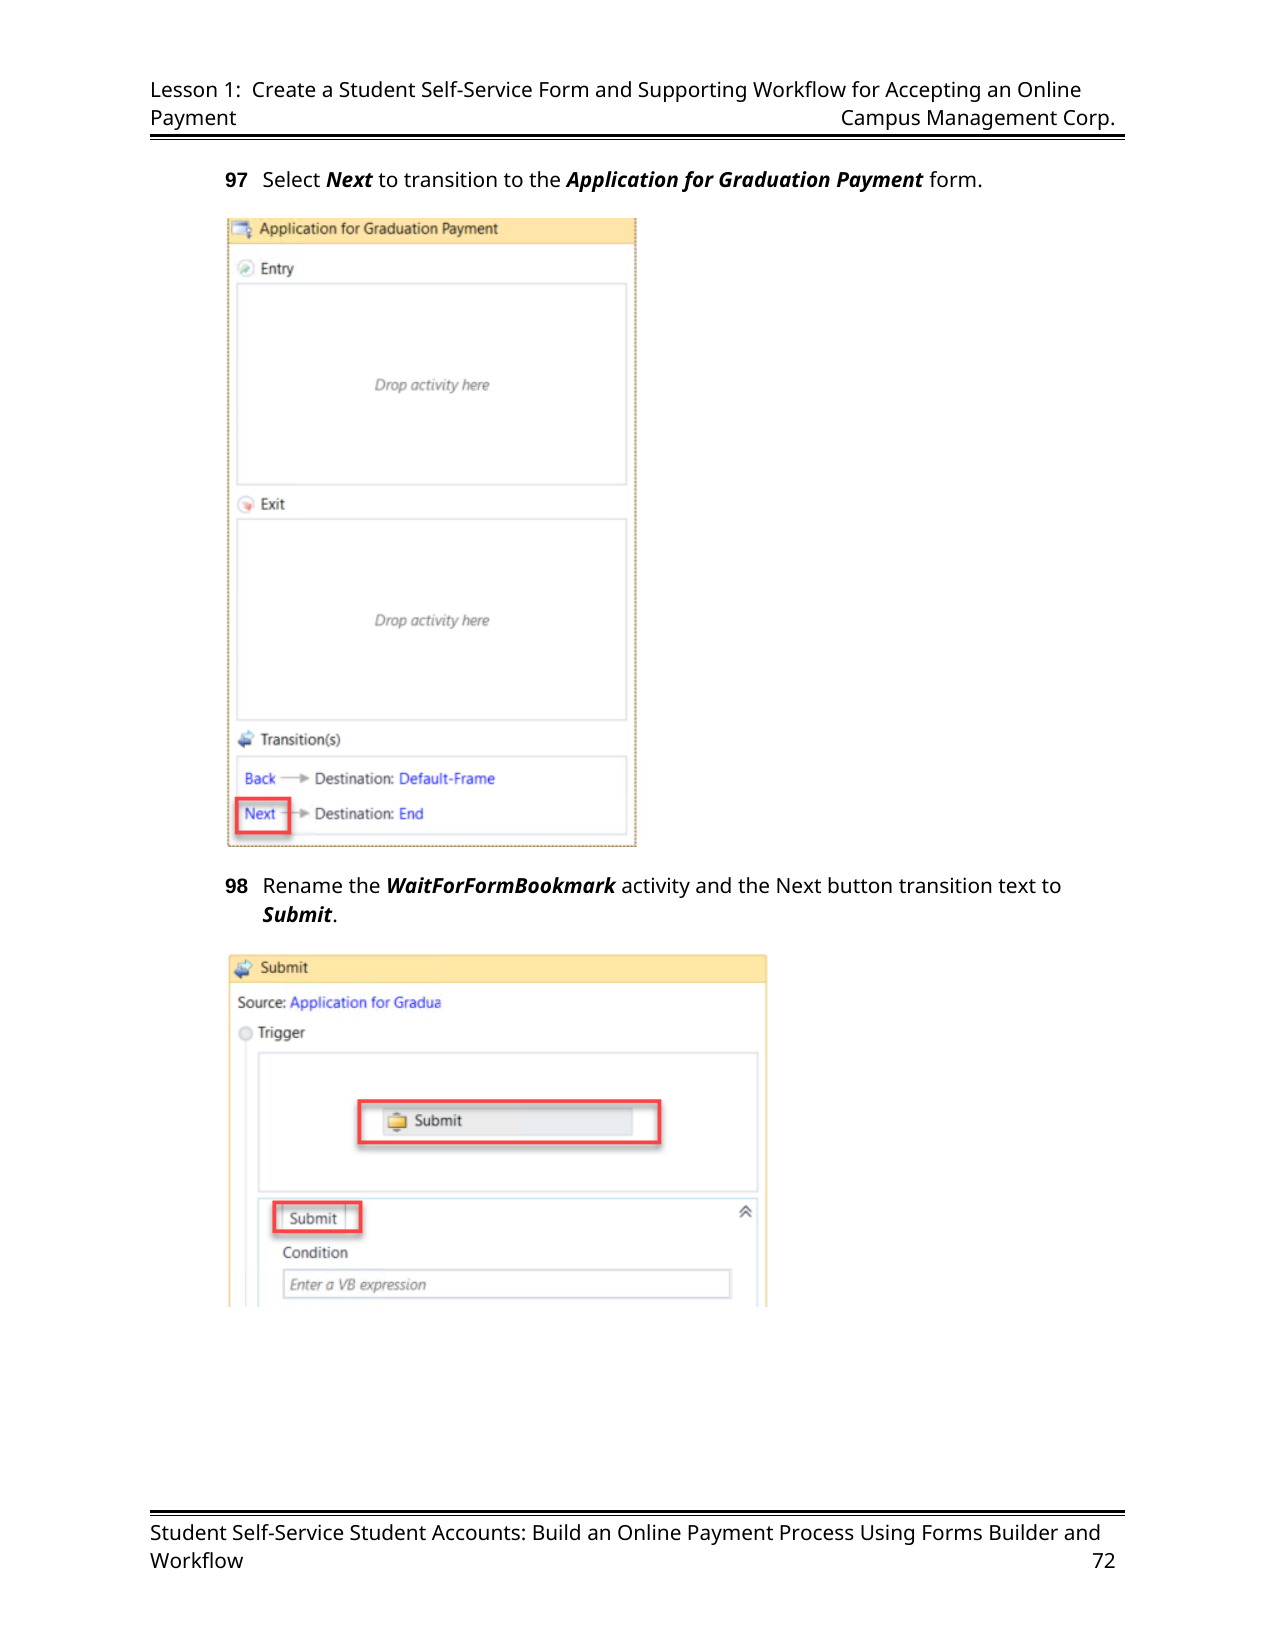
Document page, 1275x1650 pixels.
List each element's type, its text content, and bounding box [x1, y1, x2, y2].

picture [225, 953, 779, 1307]
text Select Next to transition to the Application for Graduation Payment form. [225, 165, 1125, 194]
picture [225, 218, 642, 847]
text Rename the WaitForFormBookmark activity and the Next button transition text to Submit. [225, 871, 1125, 928]
